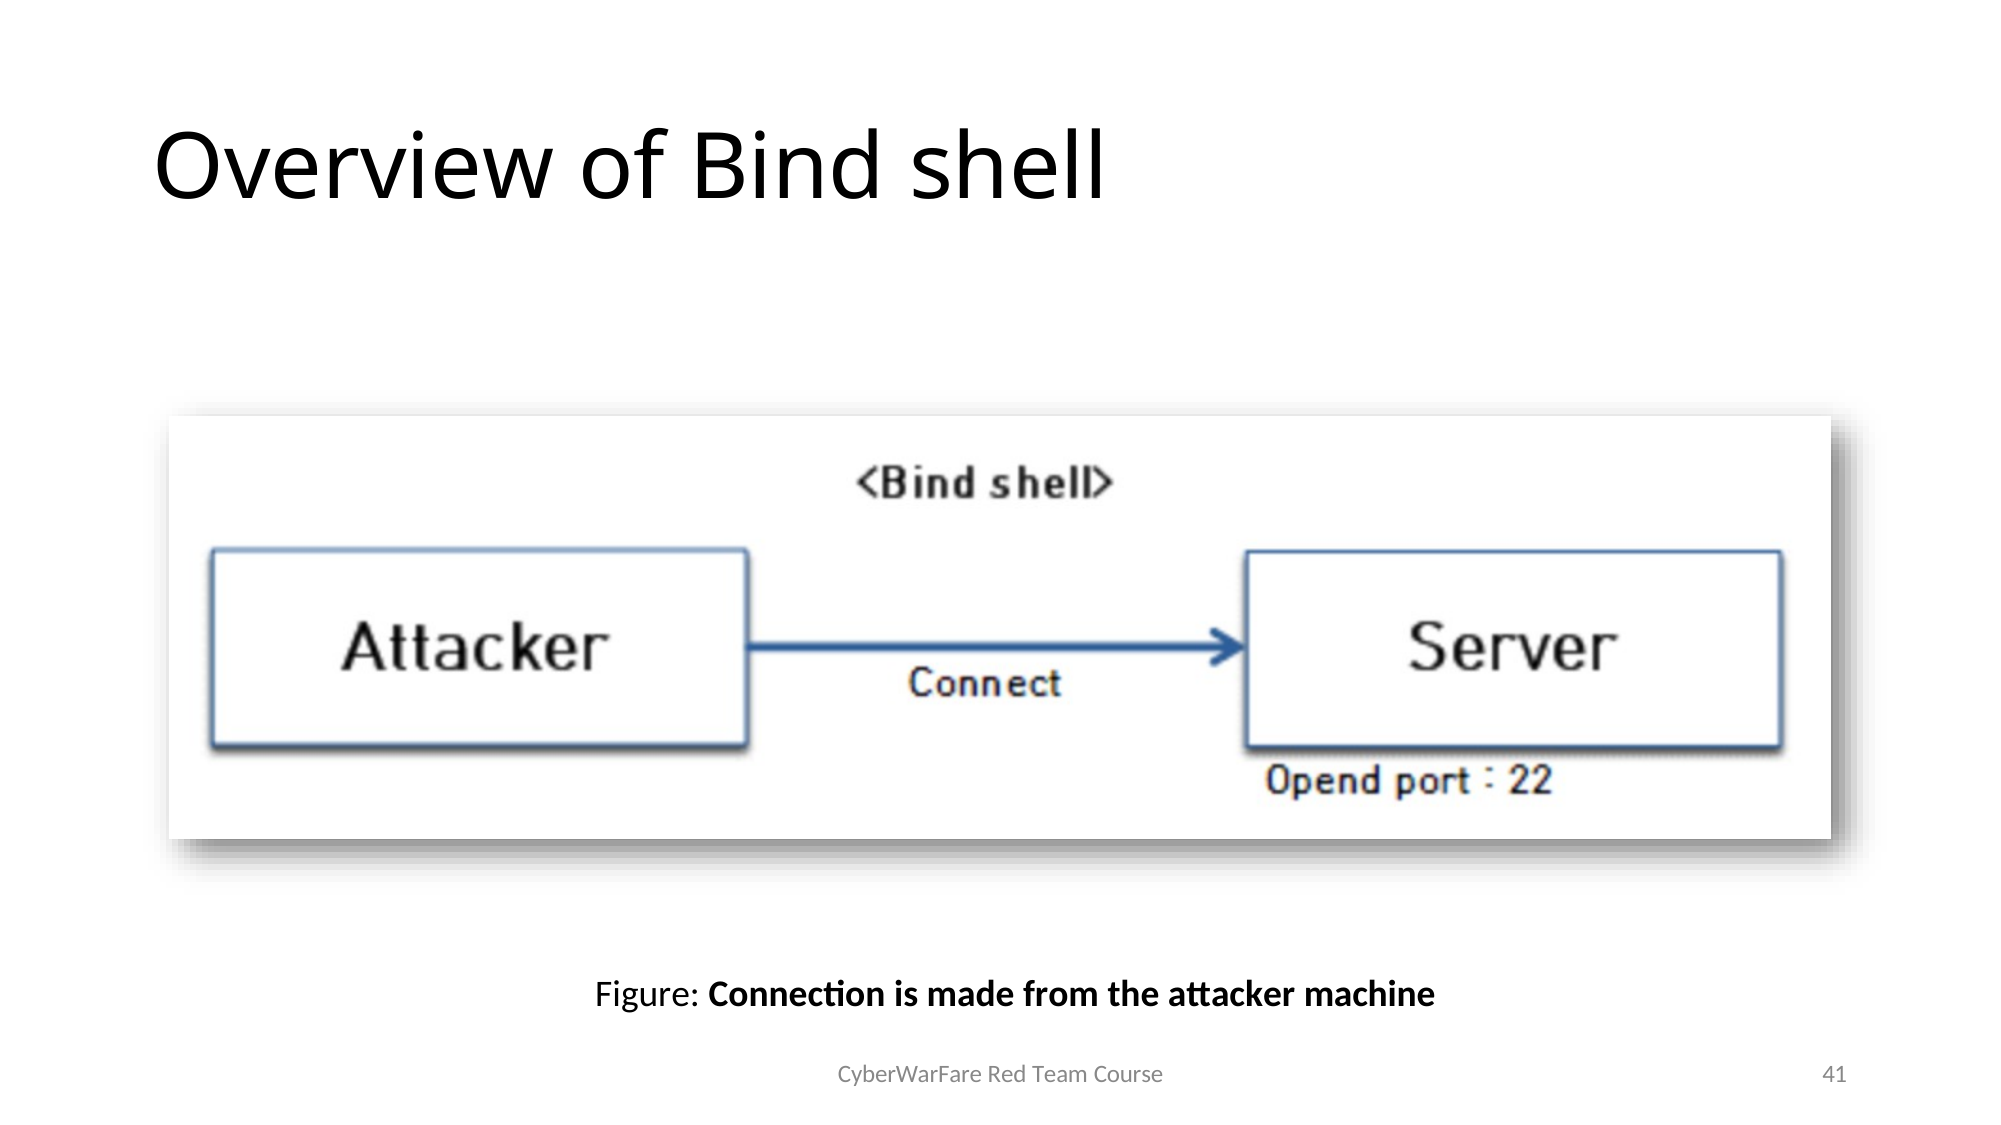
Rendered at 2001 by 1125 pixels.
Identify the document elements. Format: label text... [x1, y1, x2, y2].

picture [143, 390, 1887, 895]
text Figure: Connection is made from the attacker machine [117, 970, 1913, 1016]
subtitle Overview of Bind shell [152, 117, 2000, 218]
